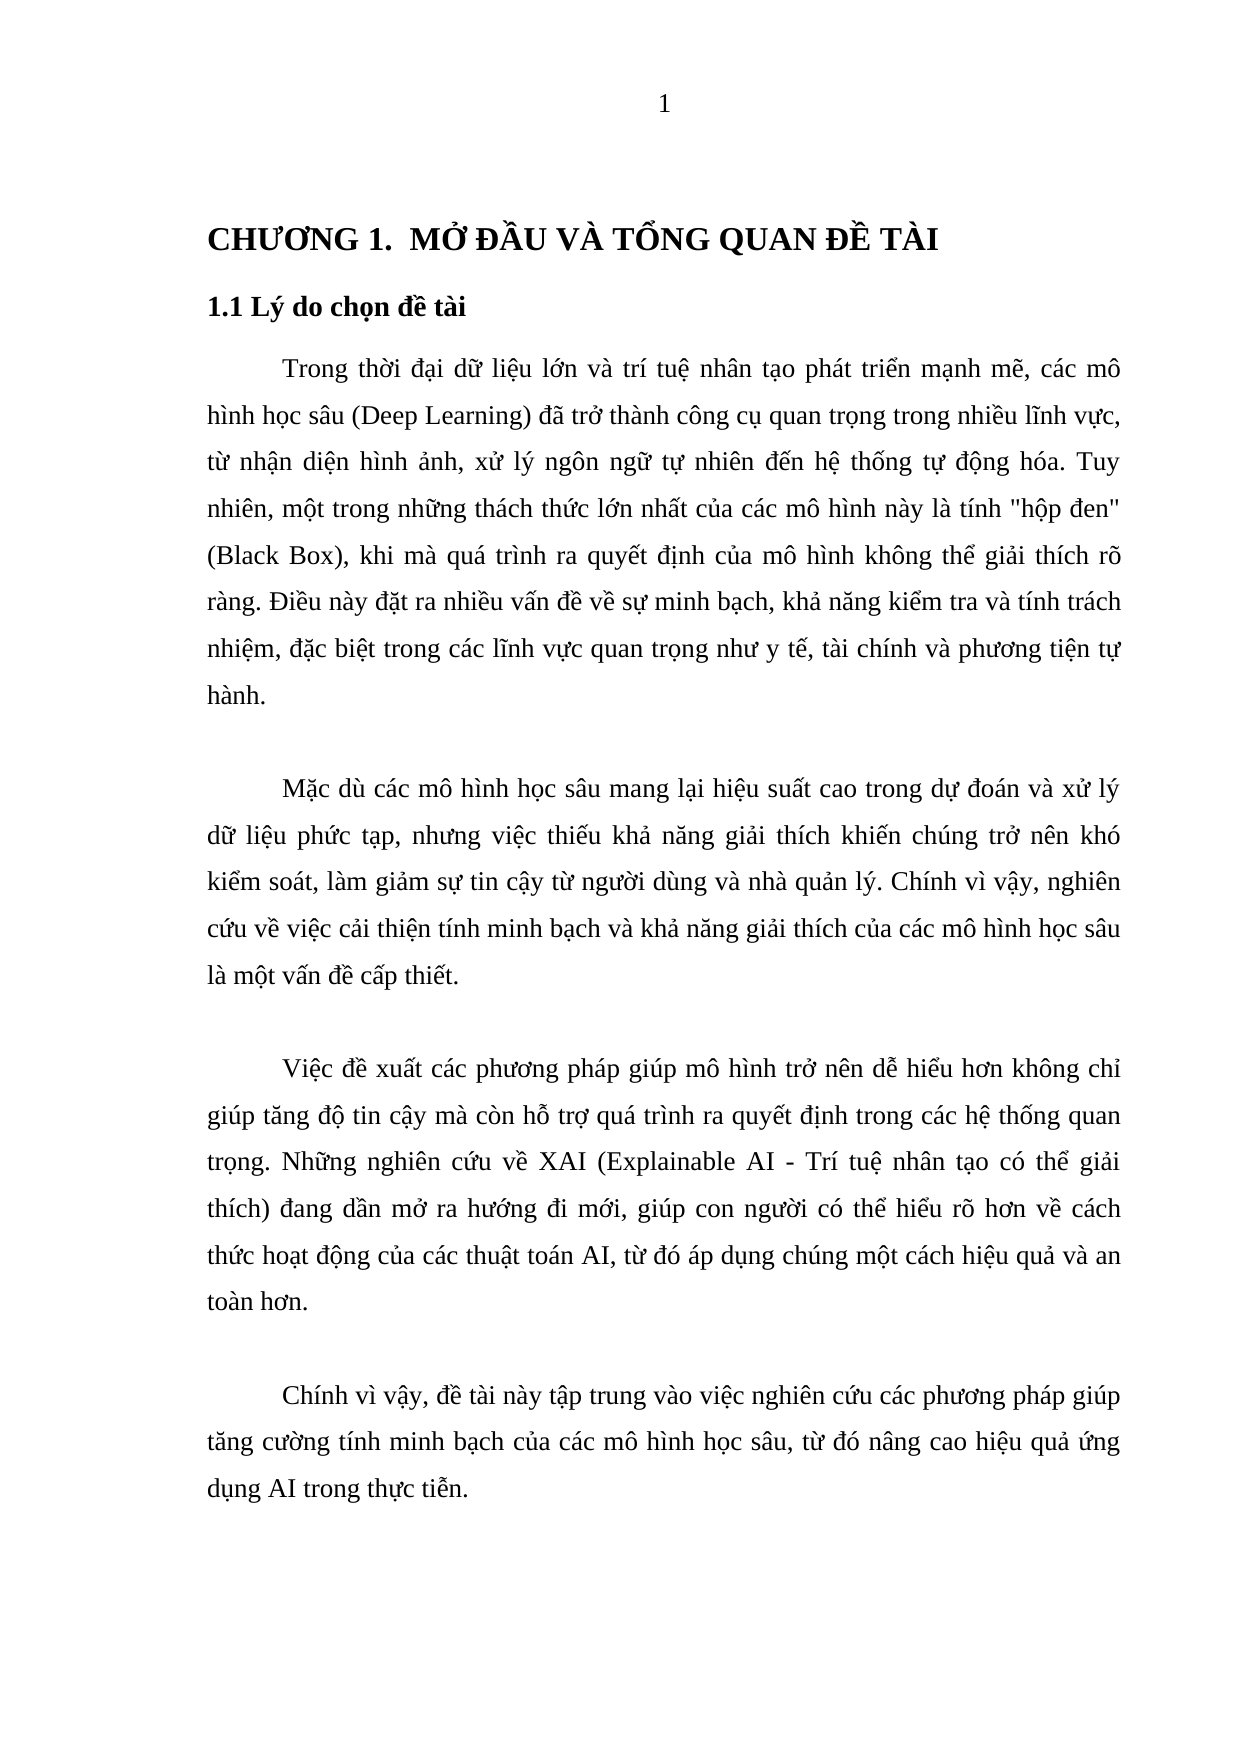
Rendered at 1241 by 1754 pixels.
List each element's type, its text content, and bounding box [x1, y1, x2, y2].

text Việc đề xuất các phương pháp giúp mô hình trở nên dễ hiểu hơn không chỉ giúp tăng độ tin cậy mà còn hỗ trợ quá trình ra quyết định trong các hệ thống quan trọng. Những nghiên cứu về XAI (Explainable AI - Trí tuệ nhân tạo có thể giải thích) đang dần mở ra hướng đi mới, giúp con người có thể hiểu rõ hơn về cách thức hoạt động của các thuật toán AI, từ đó áp dụng chúng một cách hiệu quả và an toàn hơn. [207, 1052, 1122, 1317]
subtitle Lý do chọn đề tài [207, 289, 1122, 323]
text Trong thời đại dữ liệu lớn và trí tuệ nhân tạo phát triển mạnh mẽ, các mô hình học sâu (Deep Learning) đã trở thành công cụ quan trọng trong nhiều lĩnh vực, từ nhận diện hình ảnh, xử lý ngôn ngữ tự nhiên đến hệ thống tự động hóa. Tuy nhiên, một trong những thách thức lớn nhất của các mô hình này là tính "hộp đen" (Black Box), khi mà quá trình ra quyết định của mô hình không thể giải thích rõ ràng. Điều này đặt ra nhiều vấn đề về sự minh bạch, khả năng kiểm tra và tính trách nhiệm, đặc biệt trong các lĩnh vực quan trọng như y tế, tài chính và phương tiện tự hành. [207, 352, 1122, 710]
subtitle MỞ ĐẦU VÀ TỔNG QUAN ĐỀ TÀI [207, 219, 1122, 258]
text Chính vì vậy, đề tài này tập trung vào việc nghiên cứu các phương pháp giúp tăng cường tính minh bạch của các mô hình học sâu, từ đó nâng cao hiệu quả ứng dụng AI trong thực tiễn. [207, 1379, 1122, 1503]
text Mặc dù các mô hình học sâu mang lại hiệu suất cao trong dự đoán và xử lý dữ liệu phức tạp, nhưng việc thiếu khả năng giải thích khiến chúng trở nên khó kiểm soát, làm giảm sự tin cậy từ người dùng và nhà quản lý. Chính vì vậy, nghiên cứu về việc cải thiện tính minh bạch và khả năng giải thích của các mô hình học sâu là một vấn đề cấp thiết. [207, 772, 1122, 990]
